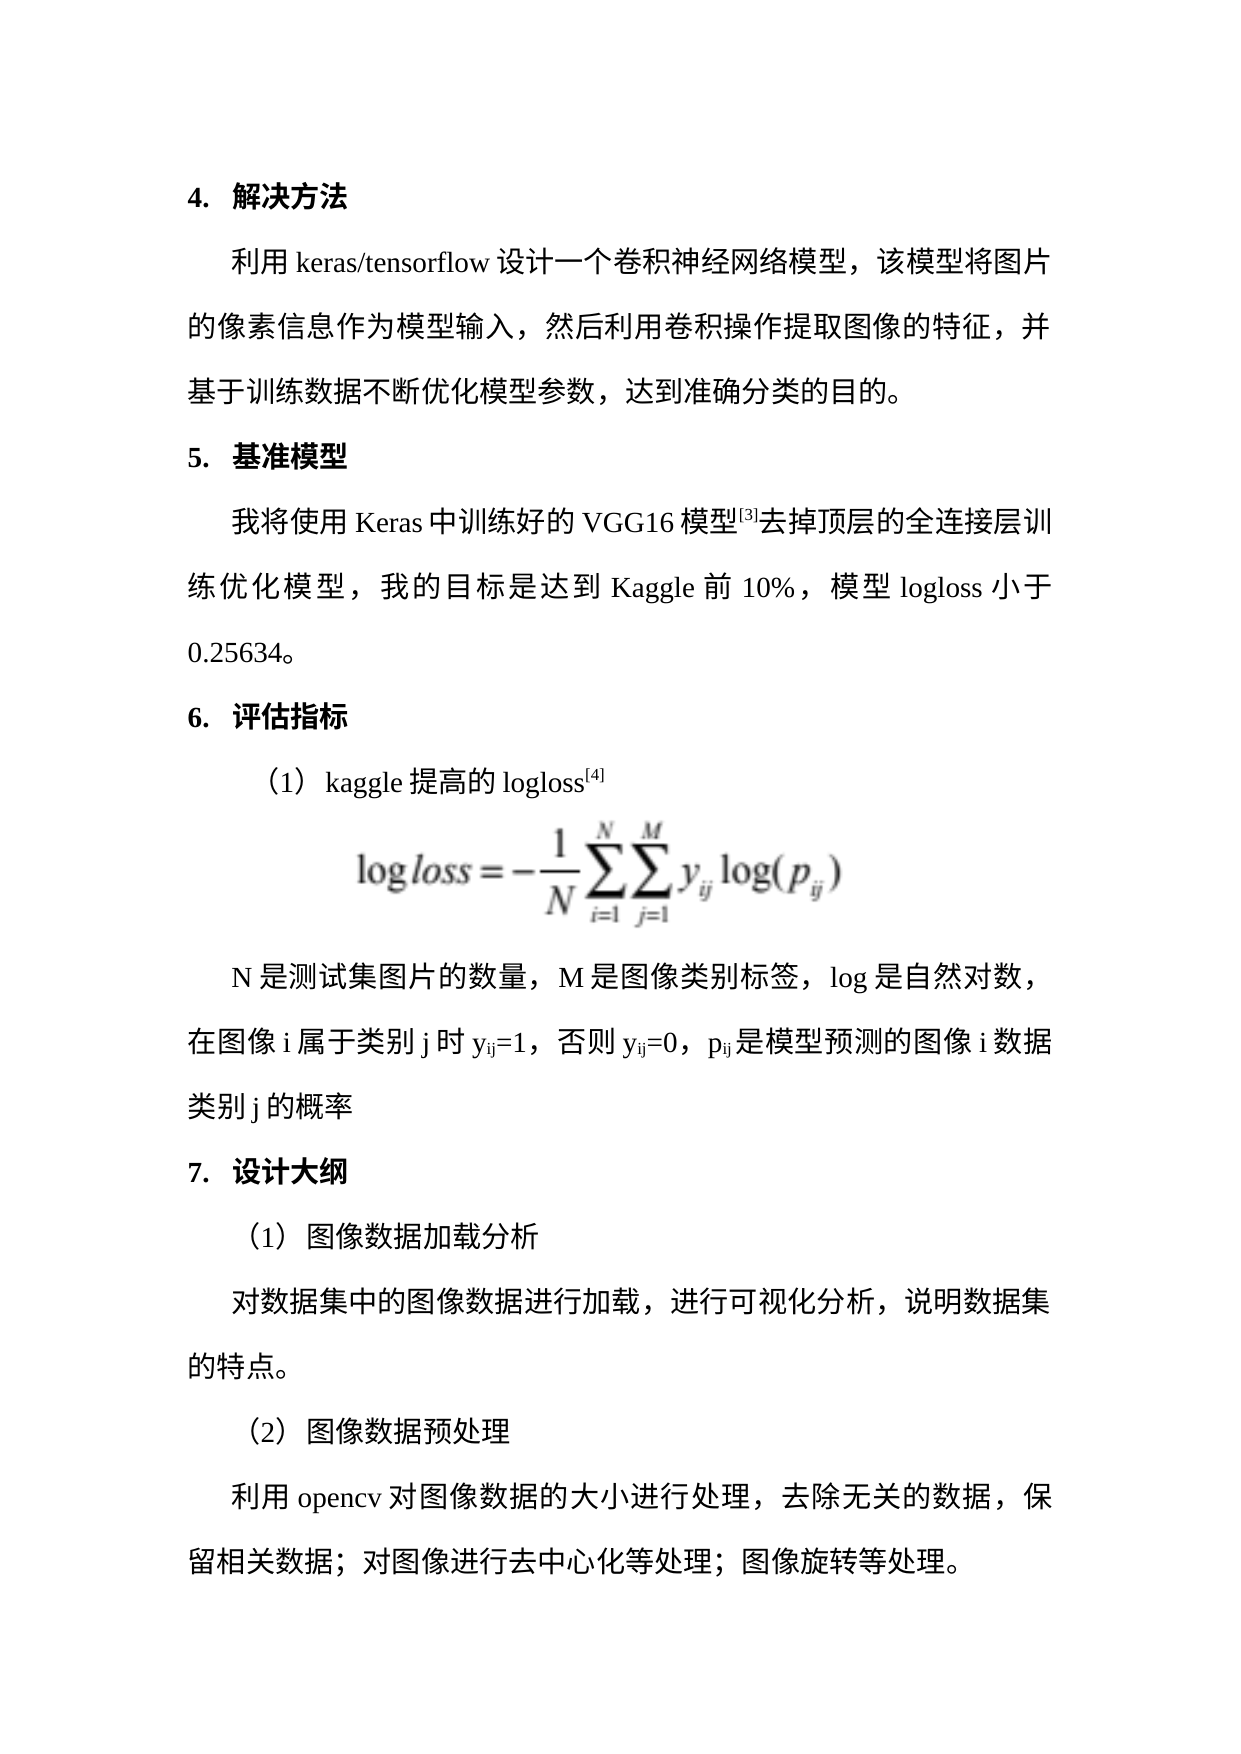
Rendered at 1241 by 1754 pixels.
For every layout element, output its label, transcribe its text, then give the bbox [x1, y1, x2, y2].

list 图像数据加载分析 [231, 1202, 1053, 1267]
text 利用opencv对图像数据的大小进行处理，去除无关的数据，保留相关数据；对图像进行去中心化等处理；图像旋转等处理。 [187, 1462, 1053, 1592]
text 我将使用Keras中训练好的VGG16模型[3]去掉顶层的全连接层训练优化模型，我的目标是达到Kaggle前10%，模型logloss小于0.25634。 [187, 487, 1053, 682]
list 基准模型 [187, 422, 1053, 487]
text 利用keras/tensorflow设计一个卷积神经网络模型，该模型将图片的像素信息作为模型输入，然后利用卷积操作提取图像的特征，并基于训练数据不断优化模型参数，达到准确分类的目的。 [187, 227, 1053, 422]
list 解决方法 [187, 162, 1053, 227]
list 图像数据预处理 [231, 1397, 1053, 1462]
list kaggle提高的logloss[4] [250, 747, 1053, 812]
text 对数据集中的图像数据进行加载，进行可视化分析，说明数据集的特点。 [187, 1267, 1053, 1397]
list 设计大纲 [187, 1137, 1053, 1202]
text N是测试集图片的数量，M是图像类别标签，log是自然对数，在图像i属于类别j时yij=1，否则yij=0，pij是模型预测的图像i数据类别j的概率 [144, 942, 1053, 1137]
list 评估指标 [187, 682, 1053, 747]
